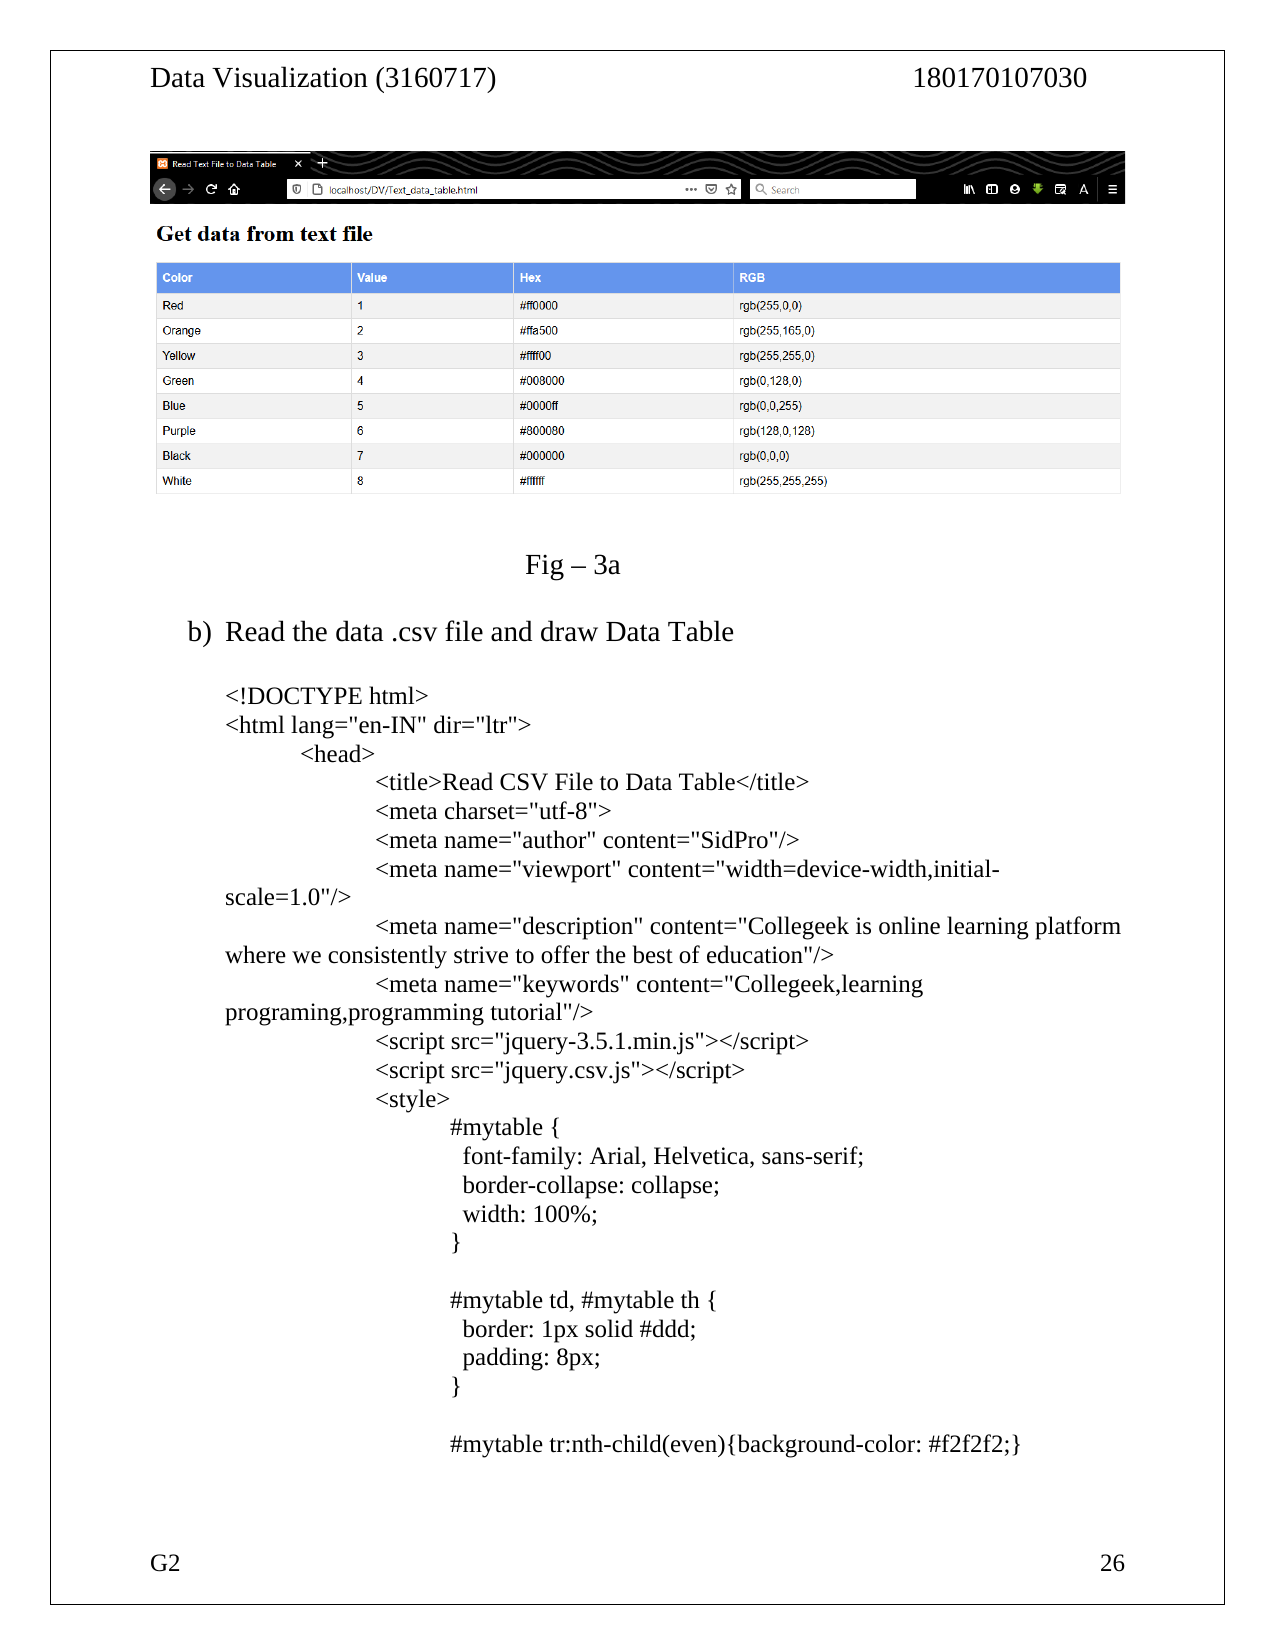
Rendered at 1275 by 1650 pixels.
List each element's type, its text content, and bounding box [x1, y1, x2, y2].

list <script src="jquery.csv.js"></script> [225, 1055, 1125, 1084]
list #mytable { [225, 1112, 1125, 1141]
list <meta name="author" content="SidPro"/> [225, 825, 1125, 854]
list #mytable td, #mytable th { [225, 1285, 1125, 1314]
list <title>Read CSV File to Data Table</title> [225, 767, 1125, 796]
list <!DOCTYPE html> [225, 681, 1125, 710]
list <meta name="keywords" content="Collegeek,learning programing,programming tutorial"/> [225, 969, 1125, 1026]
list Fig – 3a [225, 547, 1125, 581]
list <head> [225, 739, 1125, 767]
list font-family: Arial, Helvetica, sans-serif; [225, 1141, 1125, 1170]
list <meta name="viewport" content="width=device-width,initial-scale=1.0"/> [225, 854, 1125, 911]
list <meta name="description" content="Collegeek is online learning platform where we consistently strive to offer the best of education"/> [225, 911, 1125, 969]
list border-collapse: collapse; [225, 1170, 1125, 1199]
list #mytable tr:nth-child(even){background-color: #f2f2f2;} [225, 1429, 1125, 1457]
list <style> [225, 1084, 1125, 1112]
list } [225, 1227, 1125, 1256]
list padding: 8px; [225, 1342, 1125, 1371]
list <meta charset="utf-8"> [225, 796, 1125, 825]
list border: 1px solid #ddd; [225, 1314, 1125, 1342]
list Read the data .csv file and draw Data Table [187, 614, 1125, 648]
list <html lang="en-IN" dir="ltr"> [225, 710, 1125, 739]
list } [225, 1371, 1125, 1400]
list <script src="jquery-3.5.1.min.js"></script> [225, 1026, 1125, 1055]
list width: 100%; [225, 1199, 1125, 1227]
picture [150, 151, 1125, 534]
